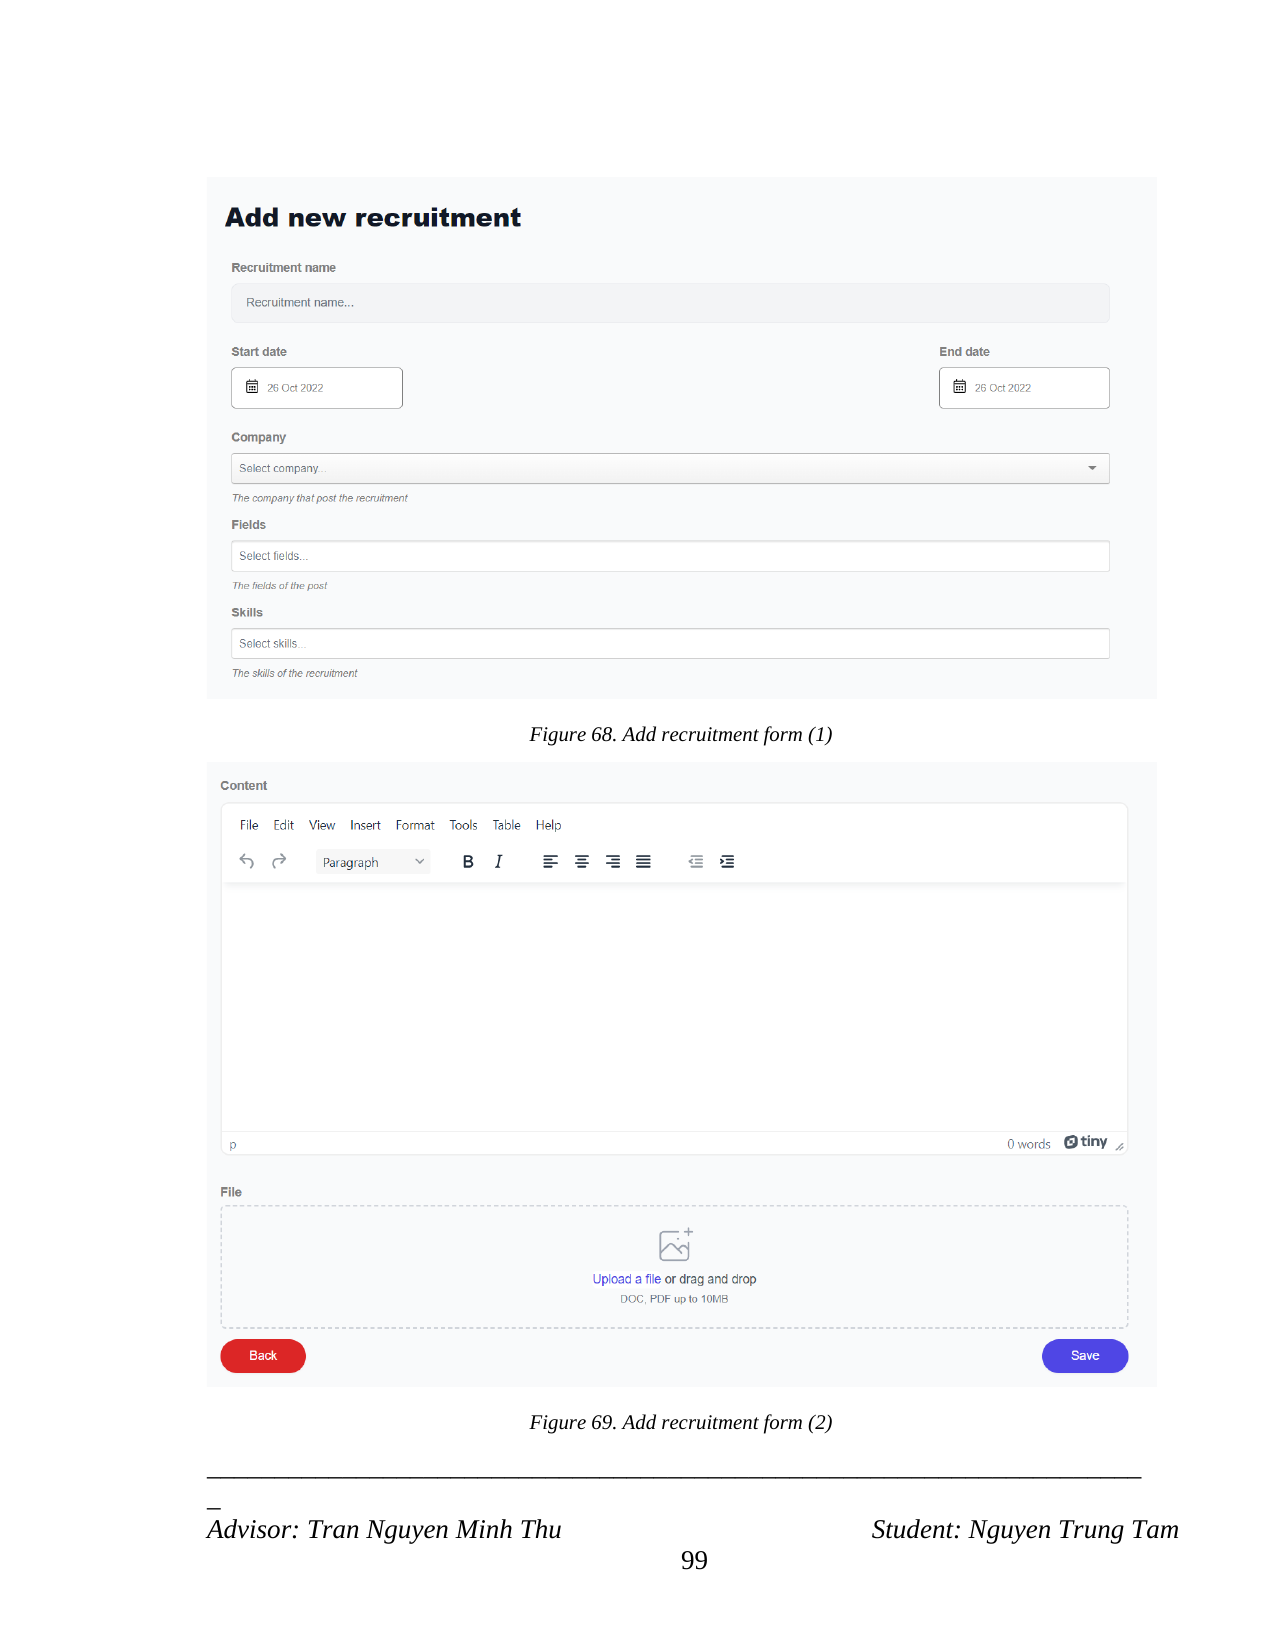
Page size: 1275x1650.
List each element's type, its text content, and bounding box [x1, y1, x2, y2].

picture [206, 762, 1157, 1387]
text Figure 68. Add recruitment form (1) [207, 722, 1157, 746]
text Figure 69. Add recruitment form (2) [207, 1409, 1157, 1434]
picture [206, 177, 1157, 699]
